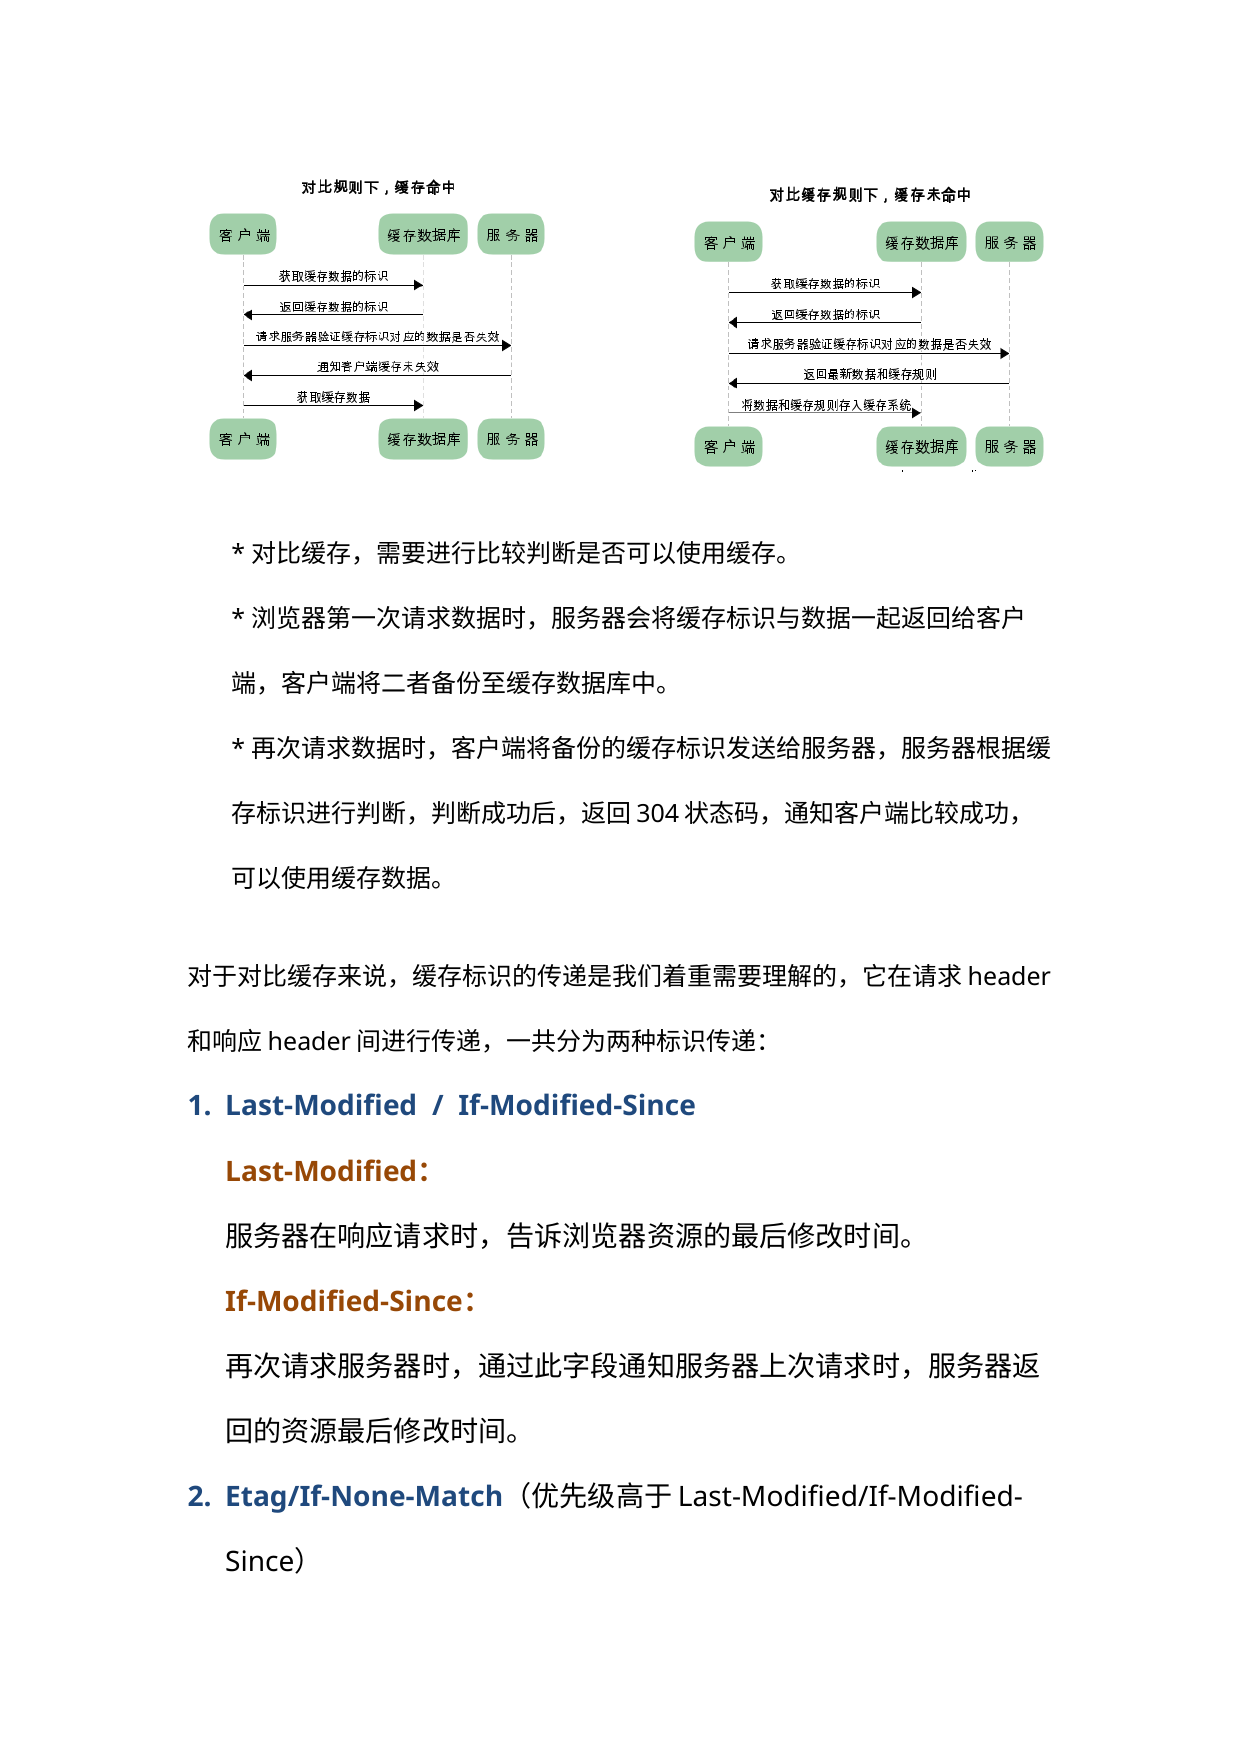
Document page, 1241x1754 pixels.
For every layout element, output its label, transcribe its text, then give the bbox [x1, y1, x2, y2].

list Last-Modified / If-Modified-Since Last-Modified： 服务器在响应请求时，告诉浏览器资源的最后修改时间。 [187, 1072, 1053, 1267]
text 对于对比缓存来说，缓存标识的传递是我们着重需要理解的，它在请求header和响应header间进行传递，一共分为两种标识传递： [187, 942, 1053, 1072]
text * 对比缓存，需要进行比较判断是否可以使用缓存。 * 浏览器第一次请求数据时，服务器会将缓存标识与数据一起返回给客户 端，客户端将二者备份至缓存数据库中。 * 再次请求数据时，客户端将备份的缓存标识发送给服务器，服务器根据缓存标识进行判断，判断成功后，返回304状态码，通知客户端比较成功，可以使用缓存数据。 [231, 519, 1053, 909]
list If-Modified-Since： 再次请求服务器时，通过此字段通知服务器上次请求时，服务器返回的资源最后修改时间。 [225, 1267, 1053, 1462]
picture [187, 162, 1073, 488]
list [187, 1462, 1053, 1592]
